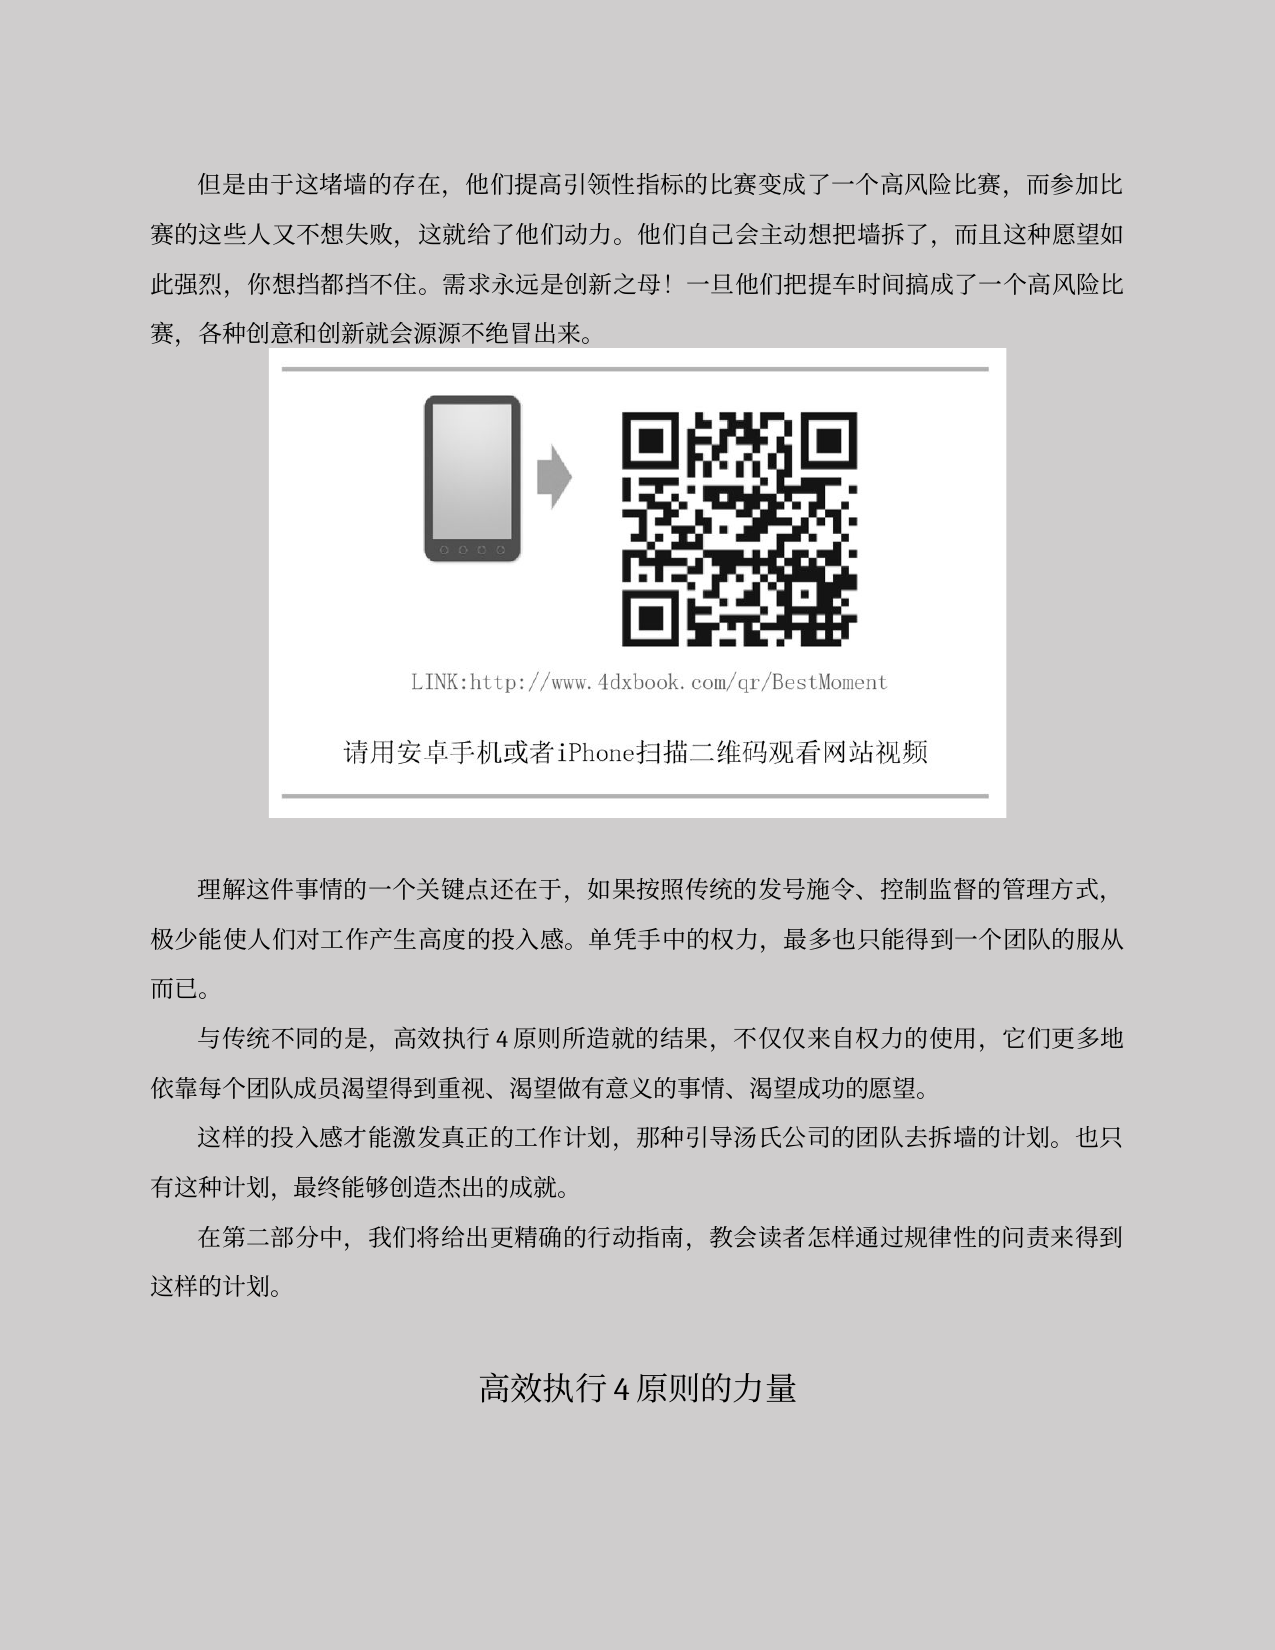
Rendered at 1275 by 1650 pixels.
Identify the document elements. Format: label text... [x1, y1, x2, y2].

text 但是由于这堵墙的存在，他们提高引领性指标的比赛变成了一个高风险比赛，而参加比赛的这些人又不想失败，这就给了他们动力。他们自己会主动想把墙拆了，而且这种愿望如此强烈，你想挡都挡不住。需求永远是创新之母！一旦他们把提车时间搞成了一个高风险比赛，各种创意和创新就会源源不绝冒出来。 [150, 150, 1125, 349]
picture [268, 348, 1007, 818]
text 与传统不同的是，高效执行4原则所造就的结果，不仅仅来自权力的使用，它们更多地依靠每个团队成员渴望得到重视、渴望做有意义的事情、渴望成功的愿望。 [150, 1004, 1125, 1103]
text 在第二部分中，我们将给出更精确的行动指南，教会读者怎样通过规律性的问责来得到这样的计划。 [150, 1202, 1125, 1302]
text 这样的投入感才能激发真正的工作计划，那种引导汤氏公司的团队去拆墙的计划。也只有这种计划，最终能够创造杰出的成就。 [150, 1103, 1125, 1202]
text 高效执行4原则的力量 [150, 1355, 1125, 1408]
text 理解这件事情的一个关键点还在于，如果按照传统的发号施令、控制监督的管理方式，极少能使人们对工作产生高度的投入感。单凭手中的权力，最多也只能得到一个团队的服从而已。 [150, 855, 1125, 1004]
